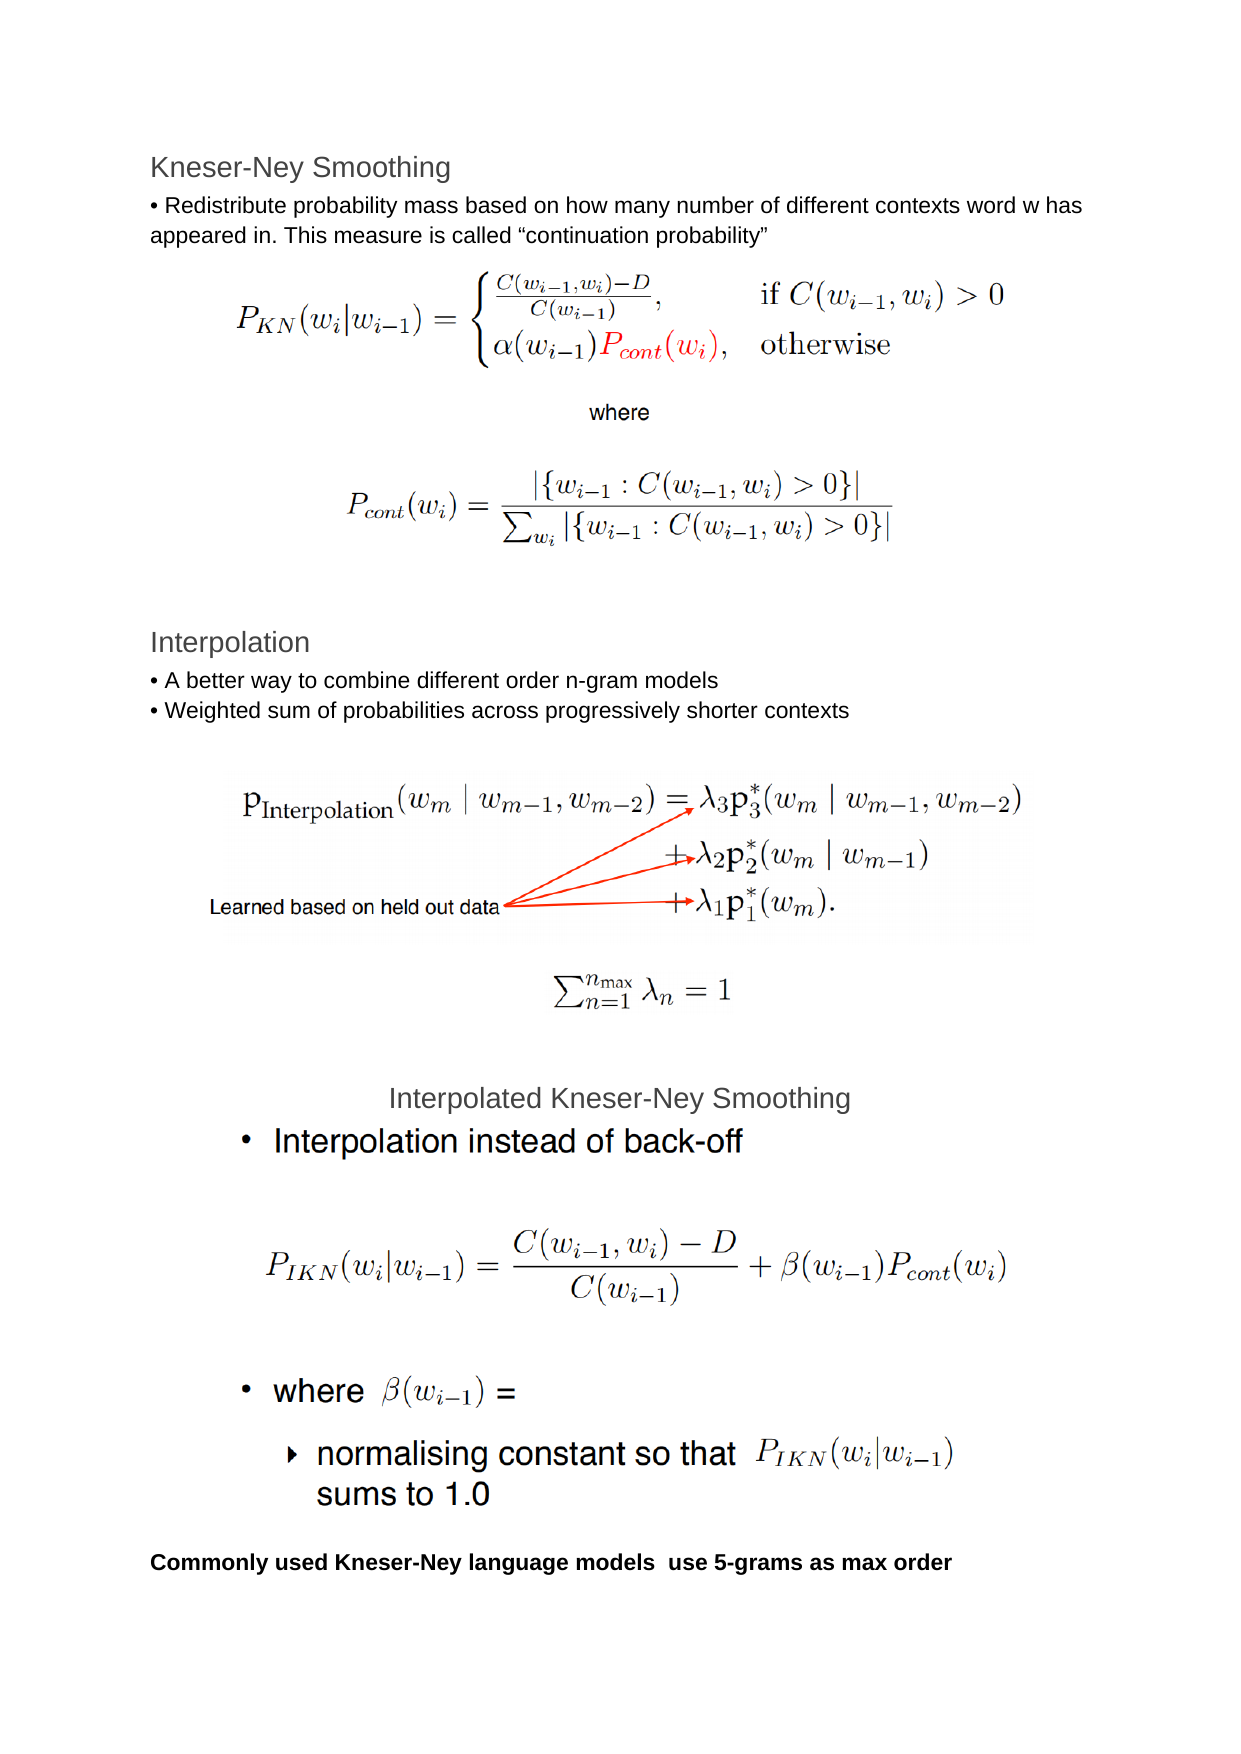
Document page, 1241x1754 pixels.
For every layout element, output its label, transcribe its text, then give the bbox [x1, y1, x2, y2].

picture [206, 757, 1034, 1044]
subtitle Interpolation [150, 625, 1090, 659]
text Commonly used Kneser-Ney language models use 5-grams as max order [150, 1549, 1090, 1575]
text • A better way to combine different order n-gram models [150, 667, 1090, 693]
picture [233, 1114, 1008, 1511]
picture [236, 252, 1004, 558]
text • Weighted sum of probabilities across progressively shorter contexts [150, 697, 1090, 724]
subtitle Kneser-Ney Smoothing [150, 150, 1090, 183]
text • Redistribute probability mass based on how many number of different contexts word w has [150, 192, 1090, 218]
text appeared in. This measure is called “continuation probability” [150, 222, 1090, 248]
